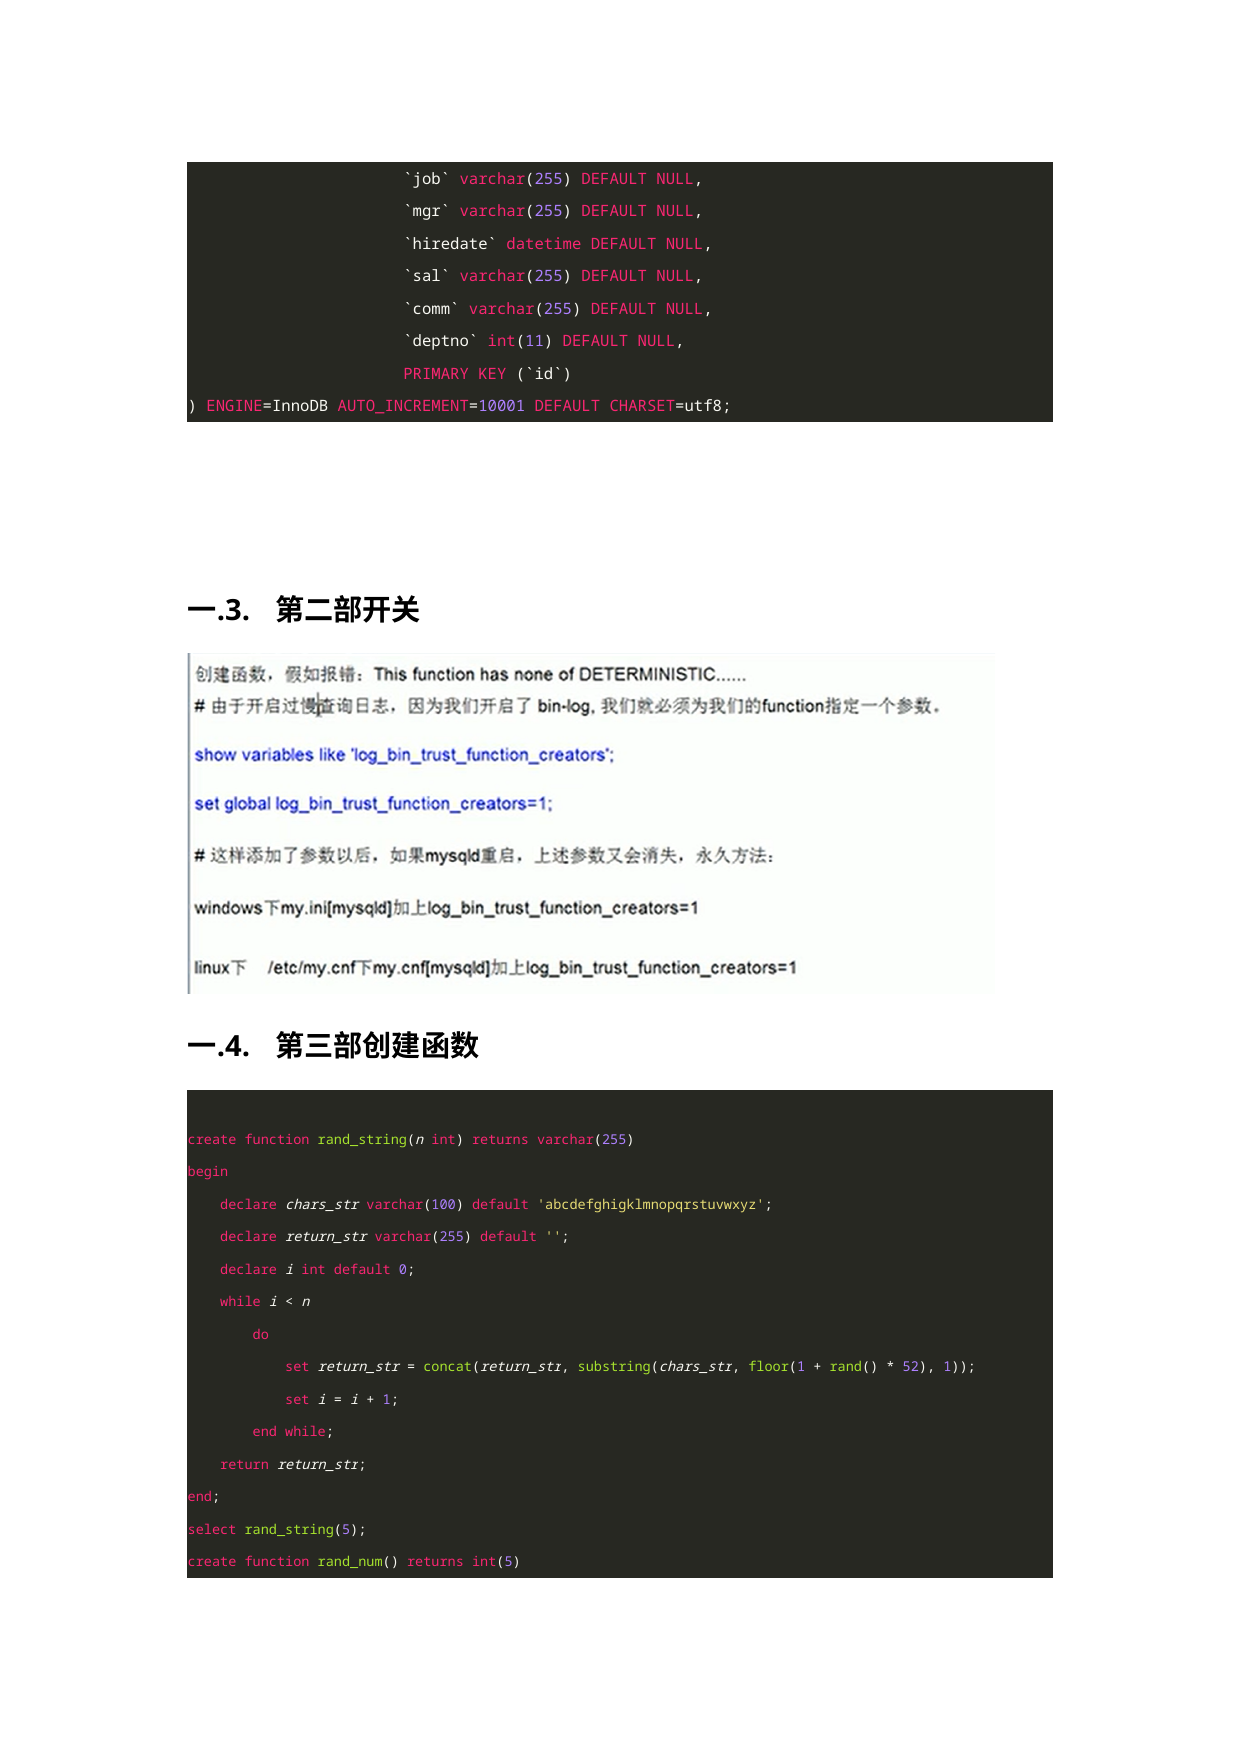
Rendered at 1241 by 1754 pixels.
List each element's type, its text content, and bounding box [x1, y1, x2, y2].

subtitle 第二部开关 [187, 603, 1053, 624]
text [187, 1090, 1053, 1578]
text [187, 162, 1053, 422]
picture [187, 653, 996, 994]
subtitle 第三部创建函数 [187, 1040, 1053, 1061]
